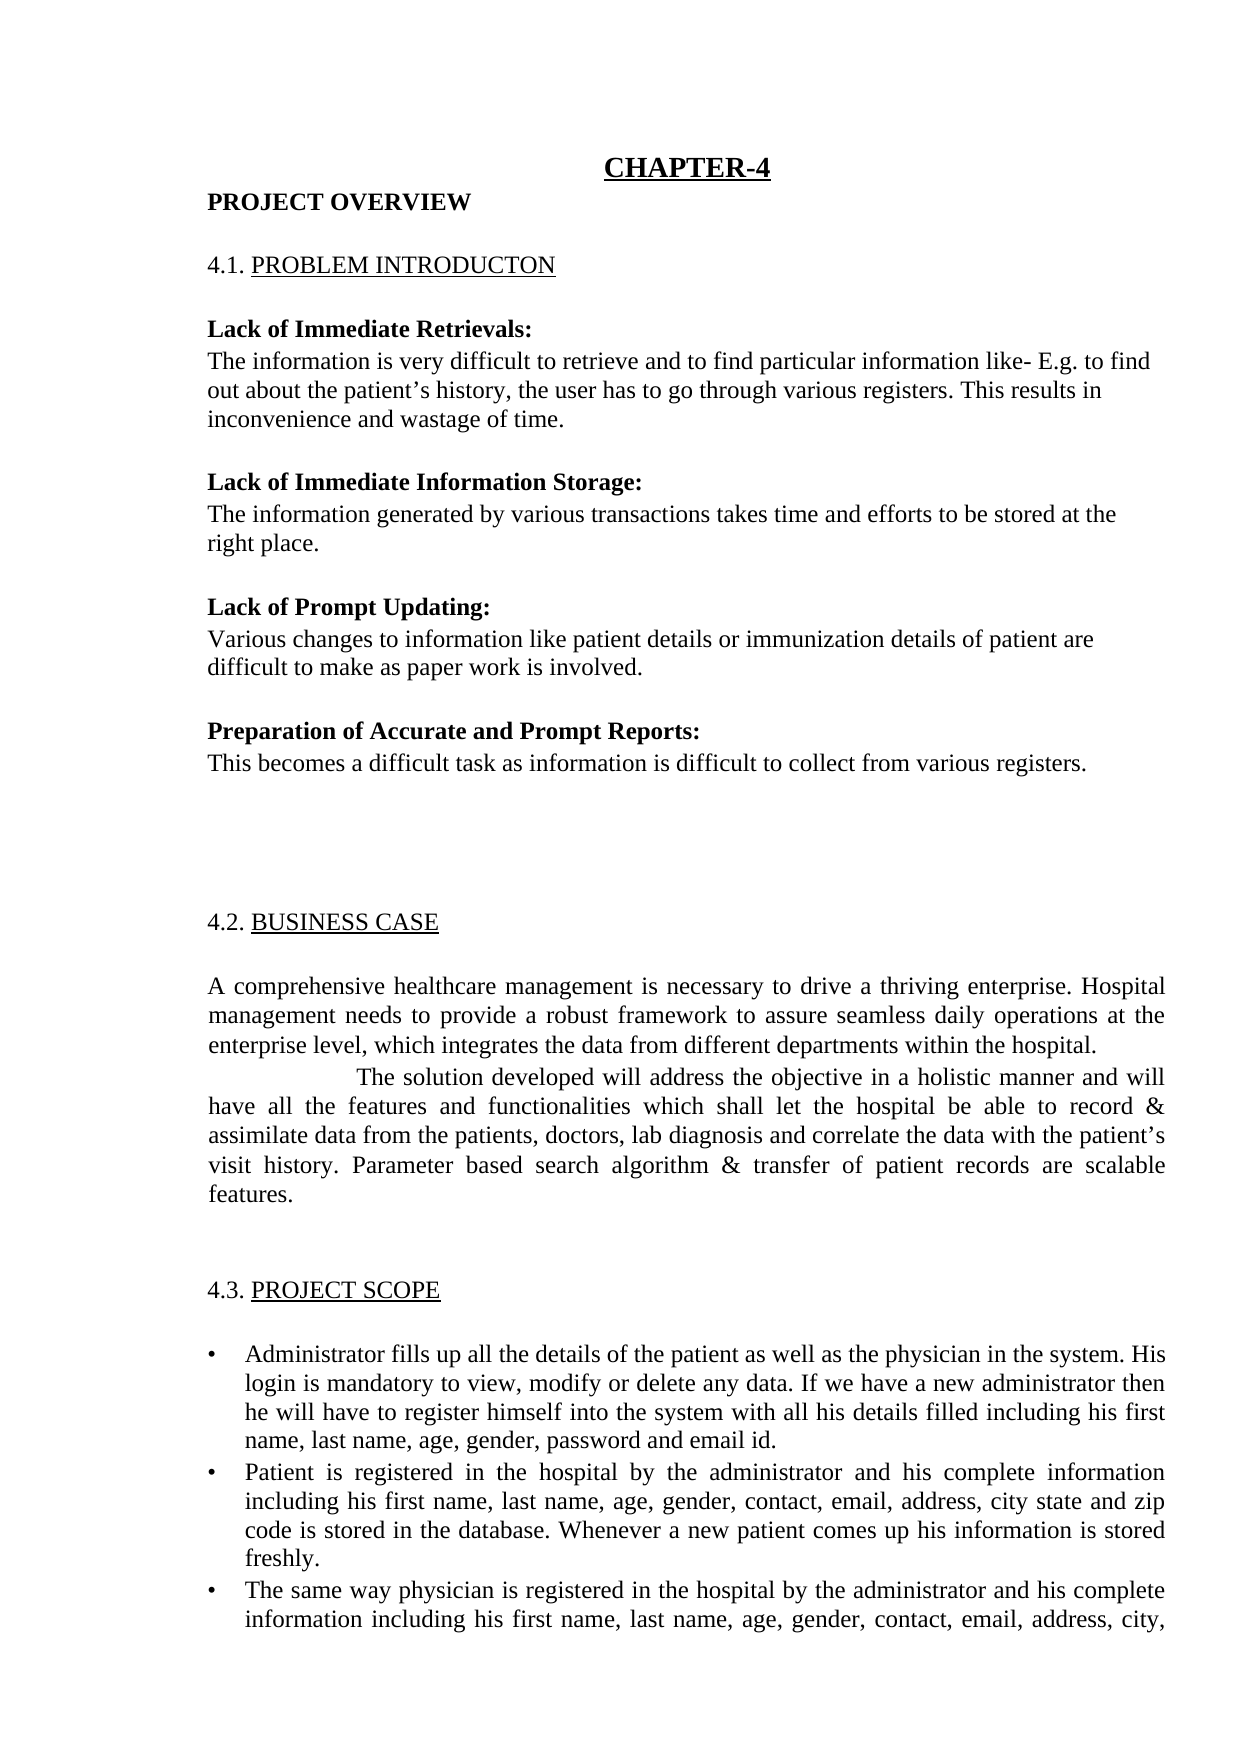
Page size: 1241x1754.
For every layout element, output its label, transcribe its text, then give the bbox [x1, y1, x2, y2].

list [207, 1575, 1167, 1633]
text Various changes to information like patient details or immunization details of patient are difficult to make as paper work is involved. [207, 624, 1167, 681]
text A comprehensive healthcare management is necessary to drive a thriving enterprise. Hospital management needs to provide a robust framework to assure seamless daily operations at the enterprise level, which integrates the data from different departments within the hospital. [207, 971, 1167, 1058]
text CHAPTER-4 [207, 150, 1167, 184]
text Lack of Immediate Retrievals: [207, 314, 1167, 343]
text 4.3. PROJECT SCOPE [207, 1275, 1167, 1304]
list Patient is registered in the hospital by the administrator and his complete information including his first name, last name, age, gender, contact, email, address, city state and zip code is stored in the database. Whenever a new patient comes up his information is stored freshly. [207, 1457, 1167, 1572]
text This becomes a difficult task as information is difficult to collect from various registers. [207, 748, 1167, 777]
text Lack of Prompt Updating: [207, 592, 1167, 621]
text The information is very difficult to retrieve and to find particular information like- E.g. to find out about the patient’s history, the user has to go through various registers. This results in inconvenience and wastage of time. [207, 346, 1167, 432]
text Lack of Immediate Information Storage: [207, 467, 1167, 496]
text PROJECT OVERVIEW [207, 187, 1167, 216]
text The solution developed will address the objective in a holistic manner and will have all the features and functionalities which shall let the hospital be able to record & assimilate data from the patients, doctors, lab diagnosis and correlate the data with the patient’s visit history. Parameter based search algorithm & transfer of patient records are scalable features. [208, 1062, 1167, 1208]
list Administrator fills up all the details of the patient as well as the physician in the system. His login is mandatory to view, modify or delete any data. If we have a new administrator then he will have to register himself into the system with all his details filled including his first name, last name, age, gender, password and email id. [207, 1339, 1167, 1454]
text 4.1. PROBLEM INTRODUCTON [207, 251, 1167, 279]
text 4.2. BUSINESS CASE [207, 907, 1167, 936]
text The information generated by various transactions takes time and efforts to be stored at the right place. [207, 499, 1167, 557]
text Preparation of Accurate and Prompt Reports: [207, 716, 1167, 745]
